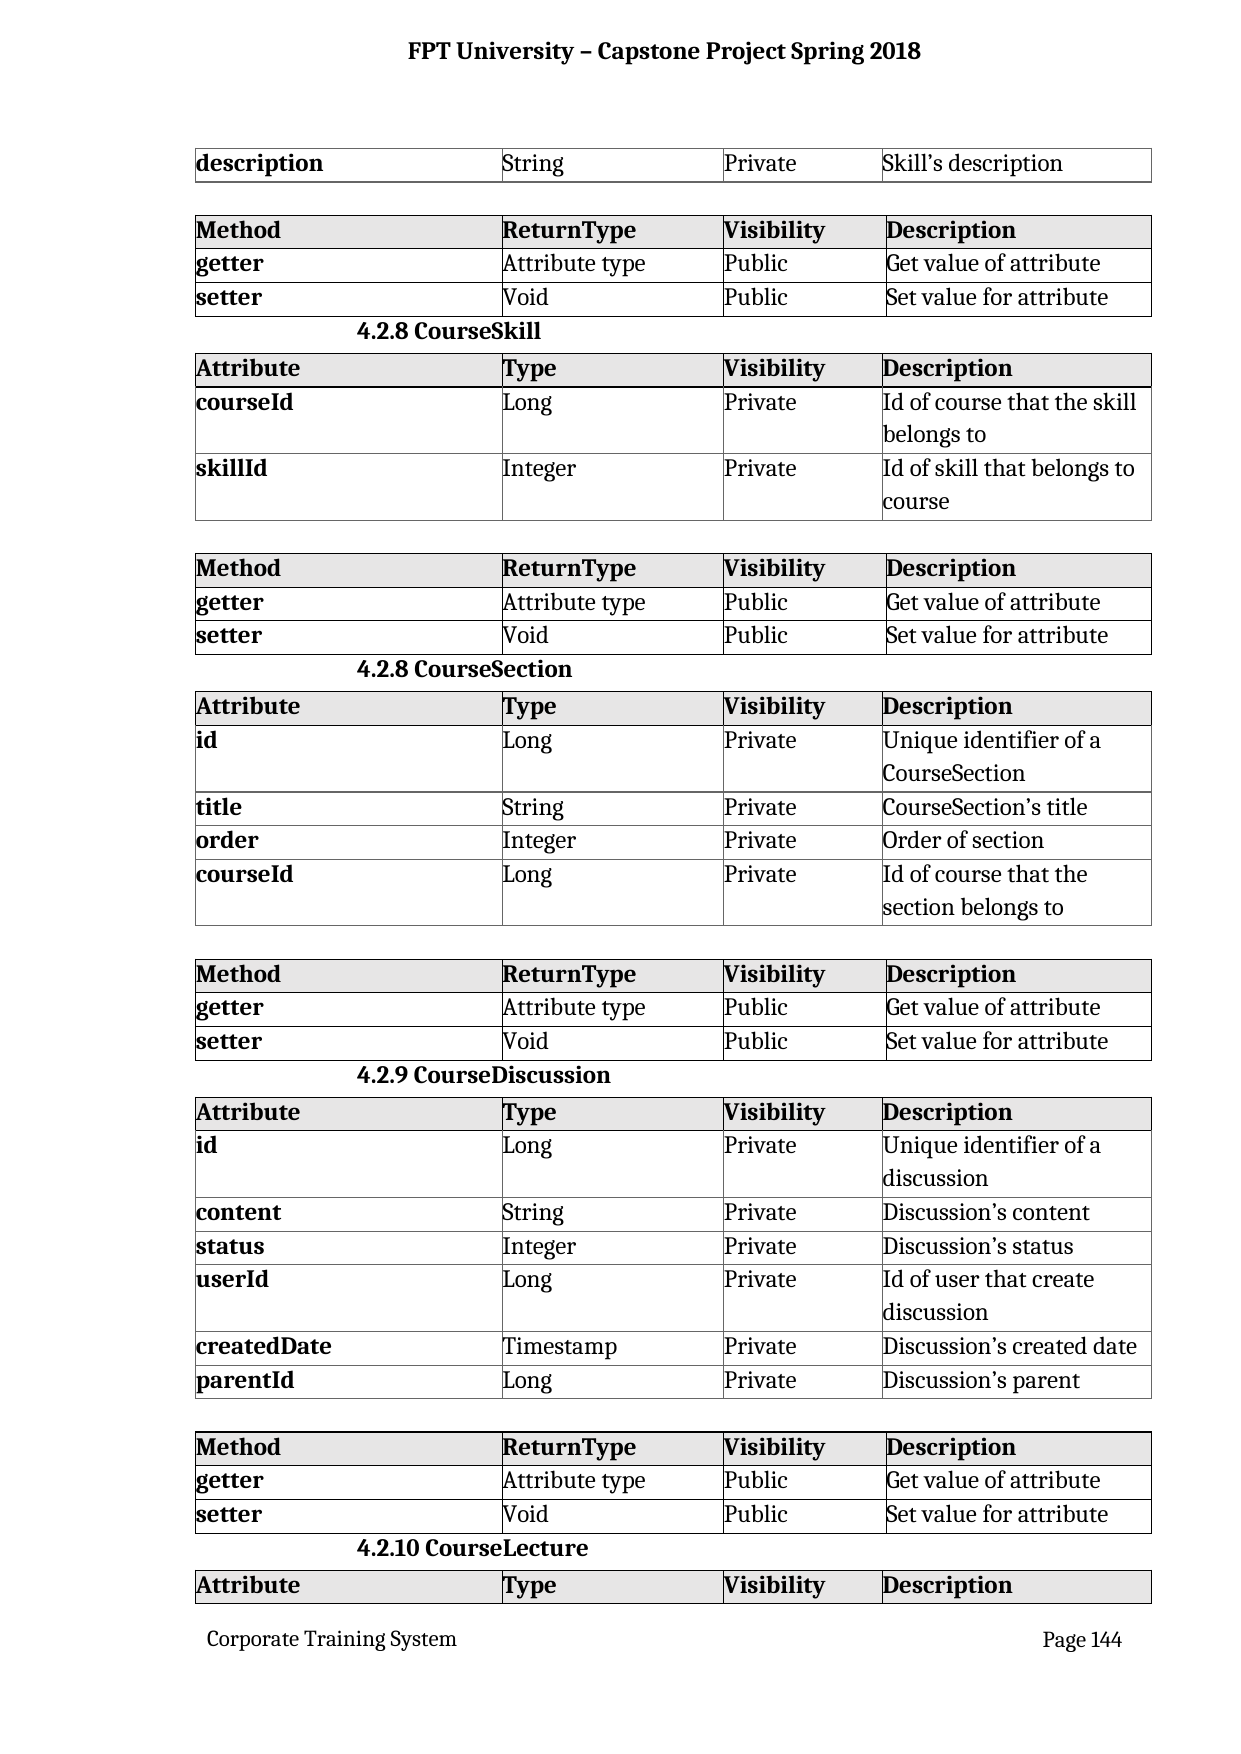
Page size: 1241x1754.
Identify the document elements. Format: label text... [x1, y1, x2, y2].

table_cell Discussion’s parent [883, 1366, 1151, 1398]
table_cell Public [724, 993, 886, 1026]
table_header Description [883, 1098, 1151, 1130]
table_cell Private [724, 860, 882, 925]
table_header ReturnType [503, 554, 723, 587]
subtitle 4.2.8 CourseSkill [357, 317, 1124, 345]
table_cell setter [196, 1500, 502, 1532]
table_cell Private [724, 1265, 882, 1331]
table_header ReturnType [503, 1433, 723, 1465]
table_header Type [503, 354, 723, 386]
table_cell Attribute type [503, 249, 723, 282]
table_header Attribute [196, 692, 502, 725]
table_cell Private [724, 1131, 882, 1197]
table_cell Private [724, 1366, 882, 1398]
table_cell Void [503, 283, 723, 316]
table_header Type [503, 1098, 723, 1130]
table_header Description [887, 1433, 1151, 1465]
table_cell userId [196, 1265, 502, 1331]
table_cell id [196, 726, 502, 791]
table_cell Integer [503, 454, 723, 520]
table_cell Private [724, 1232, 882, 1264]
table_cell Get value of attribute [887, 993, 1151, 1026]
table_cell Private [724, 454, 882, 520]
table_cell status [196, 1232, 502, 1264]
table_cell Private [724, 388, 882, 453]
table_cell Long [503, 1265, 723, 1331]
table_cell CourseSection’s title [883, 793, 1151, 825]
table_cell Void [503, 1027, 723, 1059]
table_header Attribute [196, 354, 502, 386]
table_cell Unique identifier of a CourseSection [883, 726, 1151, 791]
table_cell Private [724, 1332, 882, 1364]
table_cell order [196, 826, 502, 859]
table_cell Integer [503, 1232, 723, 1264]
table_cell Public [724, 283, 886, 316]
table_cell Public [724, 621, 886, 654]
table_cell Private [724, 793, 882, 825]
table_header Type [503, 692, 723, 725]
table_cell Long [503, 388, 723, 453]
table_cell Id of skill that belongs to course [883, 454, 1151, 520]
table_header Visibility [724, 554, 886, 587]
table_cell Id of course that the skill belongs to [883, 388, 1151, 453]
table_cell Skill’s description [883, 149, 1151, 181]
table_header ReturnType [503, 216, 723, 248]
table_cell getter [196, 588, 502, 620]
table_cell Timestamp [503, 1332, 723, 1364]
table_cell Long [503, 1366, 723, 1398]
table_cell Attribute type [503, 1466, 723, 1499]
table_cell Long [503, 860, 723, 925]
table_cell setter [196, 283, 502, 316]
subtitle 4.2.10 CourseLecture [357, 1534, 1124, 1562]
subtitle 4.2.8 CourseSection [357, 655, 1124, 684]
table_cell parentId [196, 1366, 502, 1398]
table_cell skillId [196, 454, 502, 520]
table_cell String [503, 1198, 723, 1231]
table_header Method [196, 960, 502, 992]
table_header Description [883, 1571, 1151, 1603]
table_cell getter [196, 993, 502, 1026]
table_header Attribute [196, 1098, 502, 1130]
table_cell content [196, 1198, 502, 1231]
table_cell Long [503, 726, 723, 791]
table_cell description [196, 149, 502, 181]
table_header Method [196, 554, 502, 587]
table_header Visibility [724, 216, 886, 248]
table_cell Void [503, 1500, 723, 1532]
table_cell courseId [196, 388, 502, 453]
table_cell Attribute type [503, 588, 723, 620]
table_header Method [196, 1433, 502, 1465]
subtitle 4.2.9 CourseDiscussion [357, 1061, 1124, 1089]
table_cell Get value of attribute [887, 1466, 1151, 1499]
table_cell Unique identifier of a discussion [883, 1131, 1151, 1197]
table_cell Attribute type [503, 993, 723, 1026]
table_header Description [887, 960, 1151, 992]
table_header Description [883, 354, 1151, 386]
table_header Visibility [724, 692, 882, 725]
table_cell setter [196, 621, 502, 654]
table_cell String [503, 793, 723, 825]
table_header Attribute [196, 1571, 502, 1603]
table_cell Set value for attribute [887, 621, 1151, 654]
table_header Visibility [724, 1433, 886, 1465]
table_cell id [196, 1131, 502, 1197]
table_cell Discussion’s status [883, 1232, 1151, 1264]
table_cell Private [724, 726, 882, 791]
table_cell createdDate [196, 1332, 502, 1364]
table_cell Public [724, 588, 886, 620]
table_cell courseId [196, 860, 502, 925]
table_cell Id of user that create discussion [883, 1265, 1151, 1331]
table_cell Get value of attribute [887, 588, 1151, 620]
table_cell setter [196, 1027, 502, 1059]
table_cell Set value for attribute [887, 1027, 1151, 1059]
table_cell Long [503, 1131, 723, 1197]
table_cell Private [724, 1198, 882, 1231]
table_cell Public [724, 249, 886, 282]
table_header Visibility [724, 354, 882, 386]
table_cell Void [503, 621, 723, 654]
table_cell getter [196, 1466, 502, 1499]
table_cell Private [724, 149, 882, 181]
table_cell Public [724, 1466, 886, 1499]
table_cell Private [724, 826, 882, 859]
table_header Description [887, 554, 1151, 587]
table_cell Id of course that the section belongs to [883, 860, 1151, 925]
table_cell Set value for attribute [887, 1500, 1151, 1532]
table_cell Discussion’s created date [883, 1332, 1151, 1364]
table_cell Public [724, 1500, 886, 1532]
table_cell getter [196, 249, 502, 282]
table_cell Get value of attribute [887, 249, 1151, 282]
table_cell Order of section [883, 826, 1151, 859]
table_cell title [196, 793, 502, 825]
table_cell Integer [503, 826, 723, 859]
table_header Description [883, 692, 1151, 725]
table_header Visibility [724, 1098, 882, 1130]
table_header Visibility [724, 1571, 882, 1603]
table_cell Discussion’s content [883, 1198, 1151, 1231]
table_header ReturnType [503, 960, 723, 992]
table_cell Set value for attribute [887, 283, 1151, 316]
table_header Description [887, 216, 1151, 248]
table_header Method [196, 216, 502, 248]
table_cell Public [724, 1027, 886, 1059]
table_header Type [503, 1571, 723, 1603]
table_cell String [503, 149, 723, 181]
table_header Visibility [724, 960, 886, 992]
